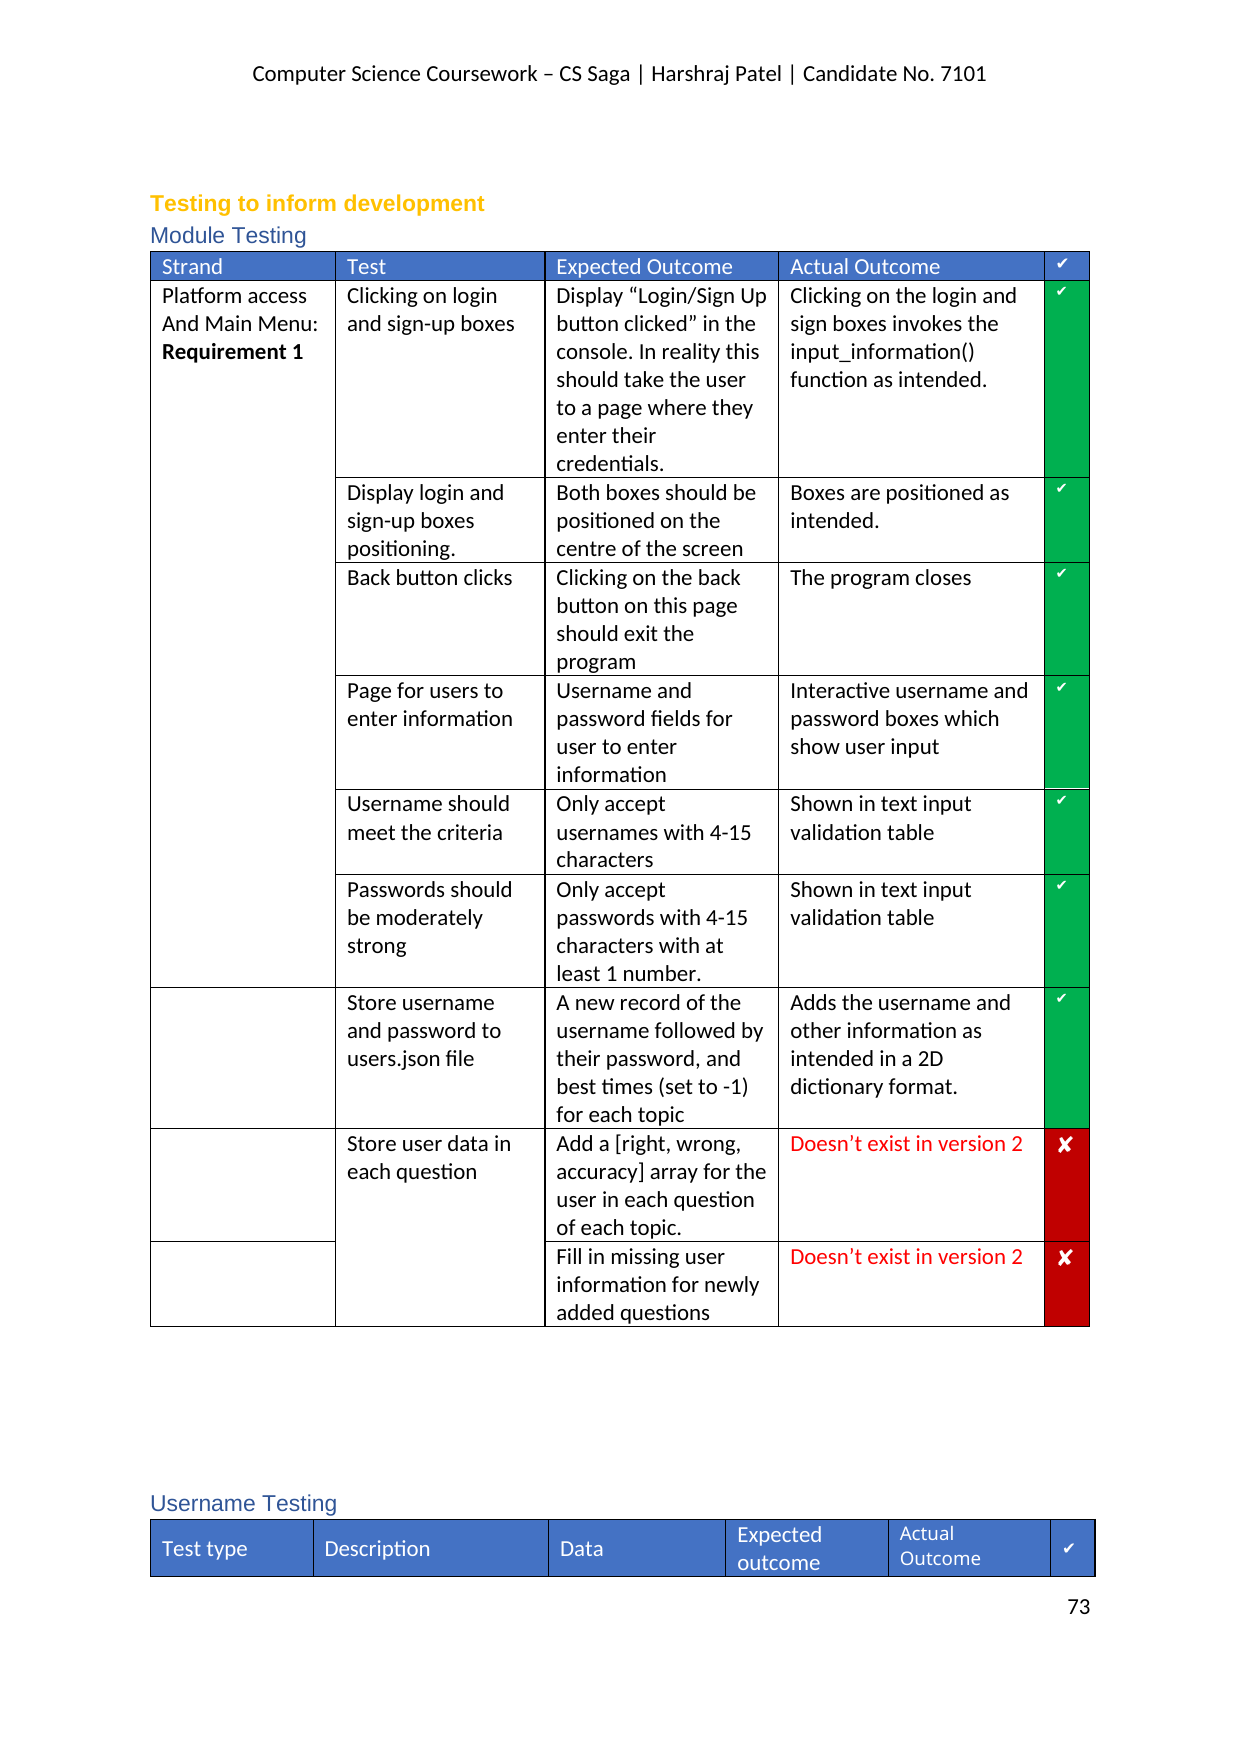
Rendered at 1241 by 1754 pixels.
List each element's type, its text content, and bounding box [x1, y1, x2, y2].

table_header Actual Outcome [779, 252, 1044, 280]
table_cell Add a [right, wrong, accuracy] array for the user in each question of each topic. [546, 1129, 778, 1241]
table_cell ✘ [1045, 1129, 1089, 1241]
table_cell ✔ [1045, 875, 1089, 987]
table_cell ✔ [1045, 988, 1089, 1128]
subtitle Username Testing [150, 1490, 1090, 1517]
table_cell ✔ [1045, 563, 1089, 675]
table_header ✔ [1051, 1520, 1094, 1576]
table_header Test [336, 252, 544, 280]
table_cell Store user data in each question [336, 1129, 544, 1326]
table_cell Display “Login/Sign Up button clicked” in the console. In reality this should take the user to a page where they enter their credentials. [546, 281, 778, 477]
table_cell [151, 1242, 335, 1326]
table_cell Interactive username and password boxes which show user input [779, 676, 1044, 788]
table_cell Page for users to enter information [336, 676, 544, 788]
table_cell Username and password fields for user to enter information [546, 676, 778, 788]
table_cell Doesn’t exist in version 2 [779, 1242, 1044, 1326]
table_cell Clicking on login and sign-up boxes [336, 281, 544, 477]
table_header Description [314, 1520, 548, 1576]
table_cell Clicking on the login and sign boxes invokes the input_information() function as intended. [779, 281, 1044, 477]
table_cell Only accept passwords with 4-15 characters with at least 1 number. [546, 875, 778, 987]
table_header Data [549, 1520, 725, 1576]
table_cell ✔ [1045, 790, 1089, 874]
table_header Test type [151, 1520, 313, 1576]
table_cell ✔ [1045, 478, 1089, 562]
table_header Strand [151, 252, 335, 280]
table_cell Shown in text input validation table [779, 875, 1044, 987]
table_header Actual Outcome [889, 1520, 1050, 1576]
table_cell Shown in text input validation table [779, 790, 1044, 874]
table_cell Platform access And Main Menu: Requirement 1 [151, 281, 335, 987]
table_cell ✔ [1045, 676, 1089, 788]
table_cell Store username and password to users.json file [336, 988, 544, 1128]
table_cell Username should meet the criteria [336, 790, 544, 874]
table_cell Only accept usernames with 4-15 characters [546, 790, 778, 874]
table_cell ✘ [1045, 1242, 1089, 1326]
table_cell Boxes are positioned as intended. [779, 478, 1044, 562]
table_cell Doesn’t exist in version 2 [779, 1129, 1044, 1241]
table_cell [151, 1129, 335, 1241]
table_cell Back button clicks [336, 563, 544, 675]
table_cell Both boxes should be positioned on the centre of the screen [546, 478, 778, 562]
table_header Expected outcome [726, 1520, 888, 1576]
table_cell A new record of the username followed by their password, and best times (set to -1) for each topic [546, 988, 778, 1128]
table_cell [151, 988, 335, 1128]
table_cell ✔ [1045, 281, 1089, 477]
table_cell Passwords should be moderately strong [336, 875, 544, 987]
table_cell The program closes [779, 563, 1044, 675]
table_header Expected Outcome [546, 252, 778, 280]
subtitle Testing to inform development [150, 190, 1090, 216]
table_header ✔ [1045, 252, 1089, 280]
table_cell Adds the username and other information as intended in a 2D dictionary format. [779, 988, 1044, 1128]
subtitle Module Testing [150, 222, 1090, 249]
table_cell Clicking on the back button on this page should exit the program [546, 563, 778, 675]
table_cell Fill in missing user information for newly added questions [546, 1242, 778, 1326]
table_cell Display login and sign-up boxes positioning. [336, 478, 544, 562]
